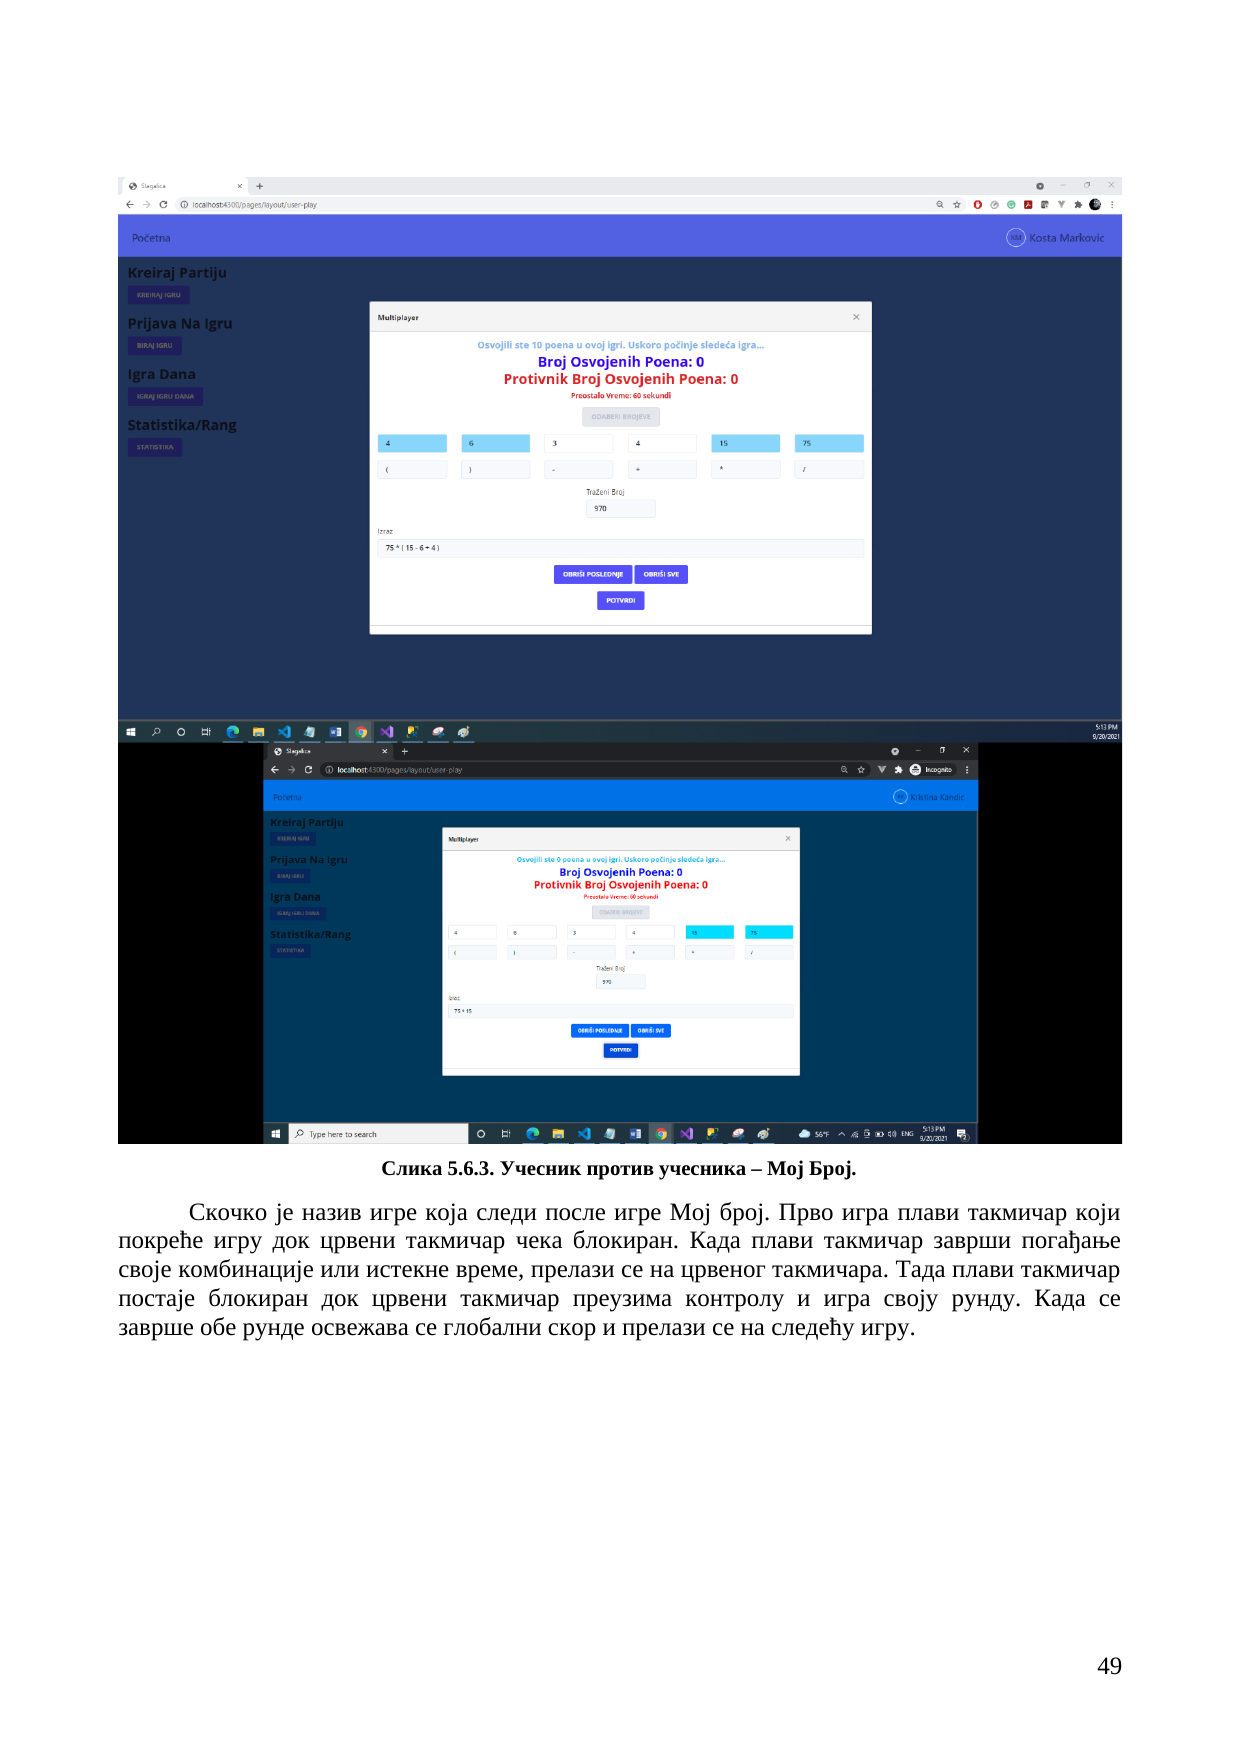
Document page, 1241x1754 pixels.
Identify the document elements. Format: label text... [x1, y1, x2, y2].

text Слика 5.6.3. Учесник против учесника – Мој Број. [118, 1156, 1122, 1180]
picture [118, 177, 1123, 1144]
text Скочко је назив игре која следи после игре Мој број. Прво игра плави такмичар који покреће игру док црвени такмичар чека блокиран. Када плави такмичар заврши погађање своје комбинације или истекне време, прелази се на црвеног такмичара. Тада плави такмичар постаје блокиран док црвени такмичар преузима контролу и игра своју рунду. Када се заврше обе рунде освежава се глобални скор и прелази се на следећу игру. [118, 1197, 1122, 1340]
